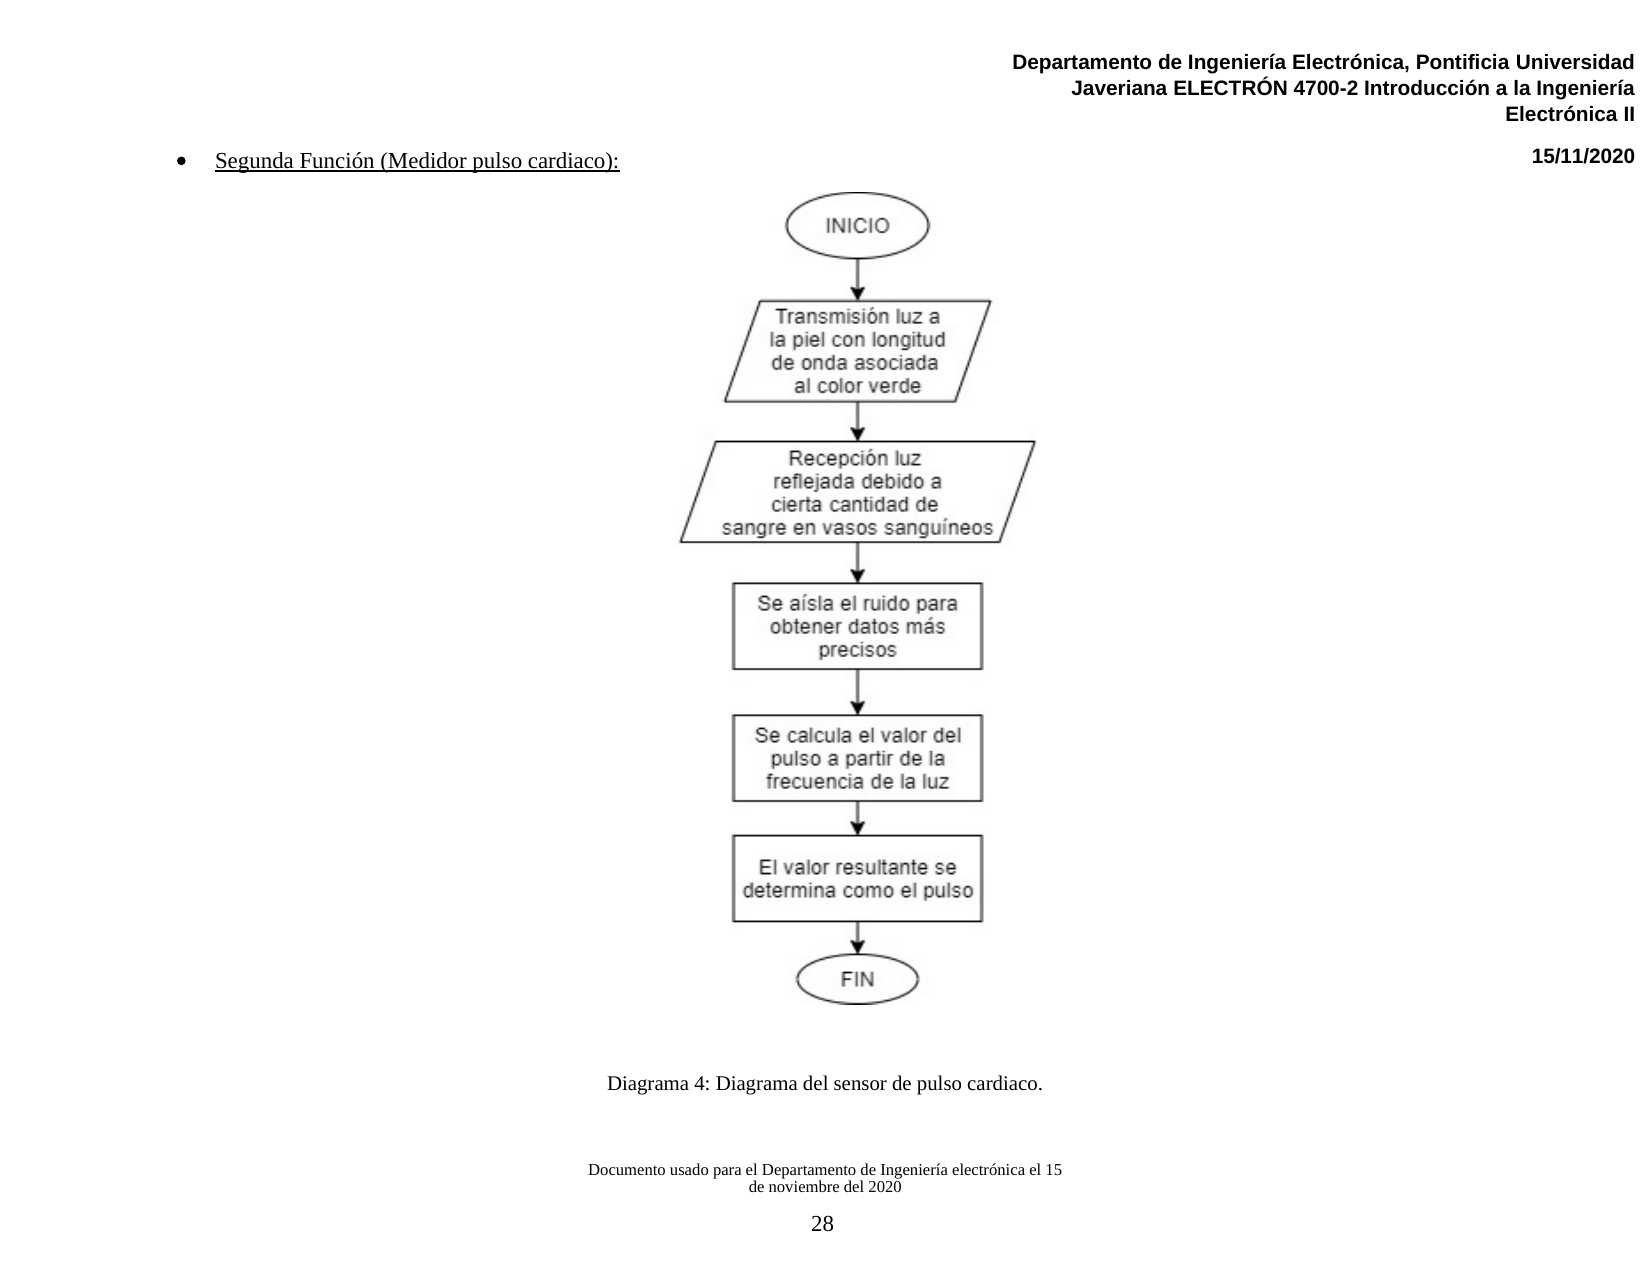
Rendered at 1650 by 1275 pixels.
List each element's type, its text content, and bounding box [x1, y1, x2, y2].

text Diagrama 4: Diagrama del sensor de pulso cardiaco. [177, 1071, 1473, 1095]
list Segunda Función (Medidor pulso cardiaco): [177, 148, 1473, 174]
picture [613, 192, 1037, 1005]
